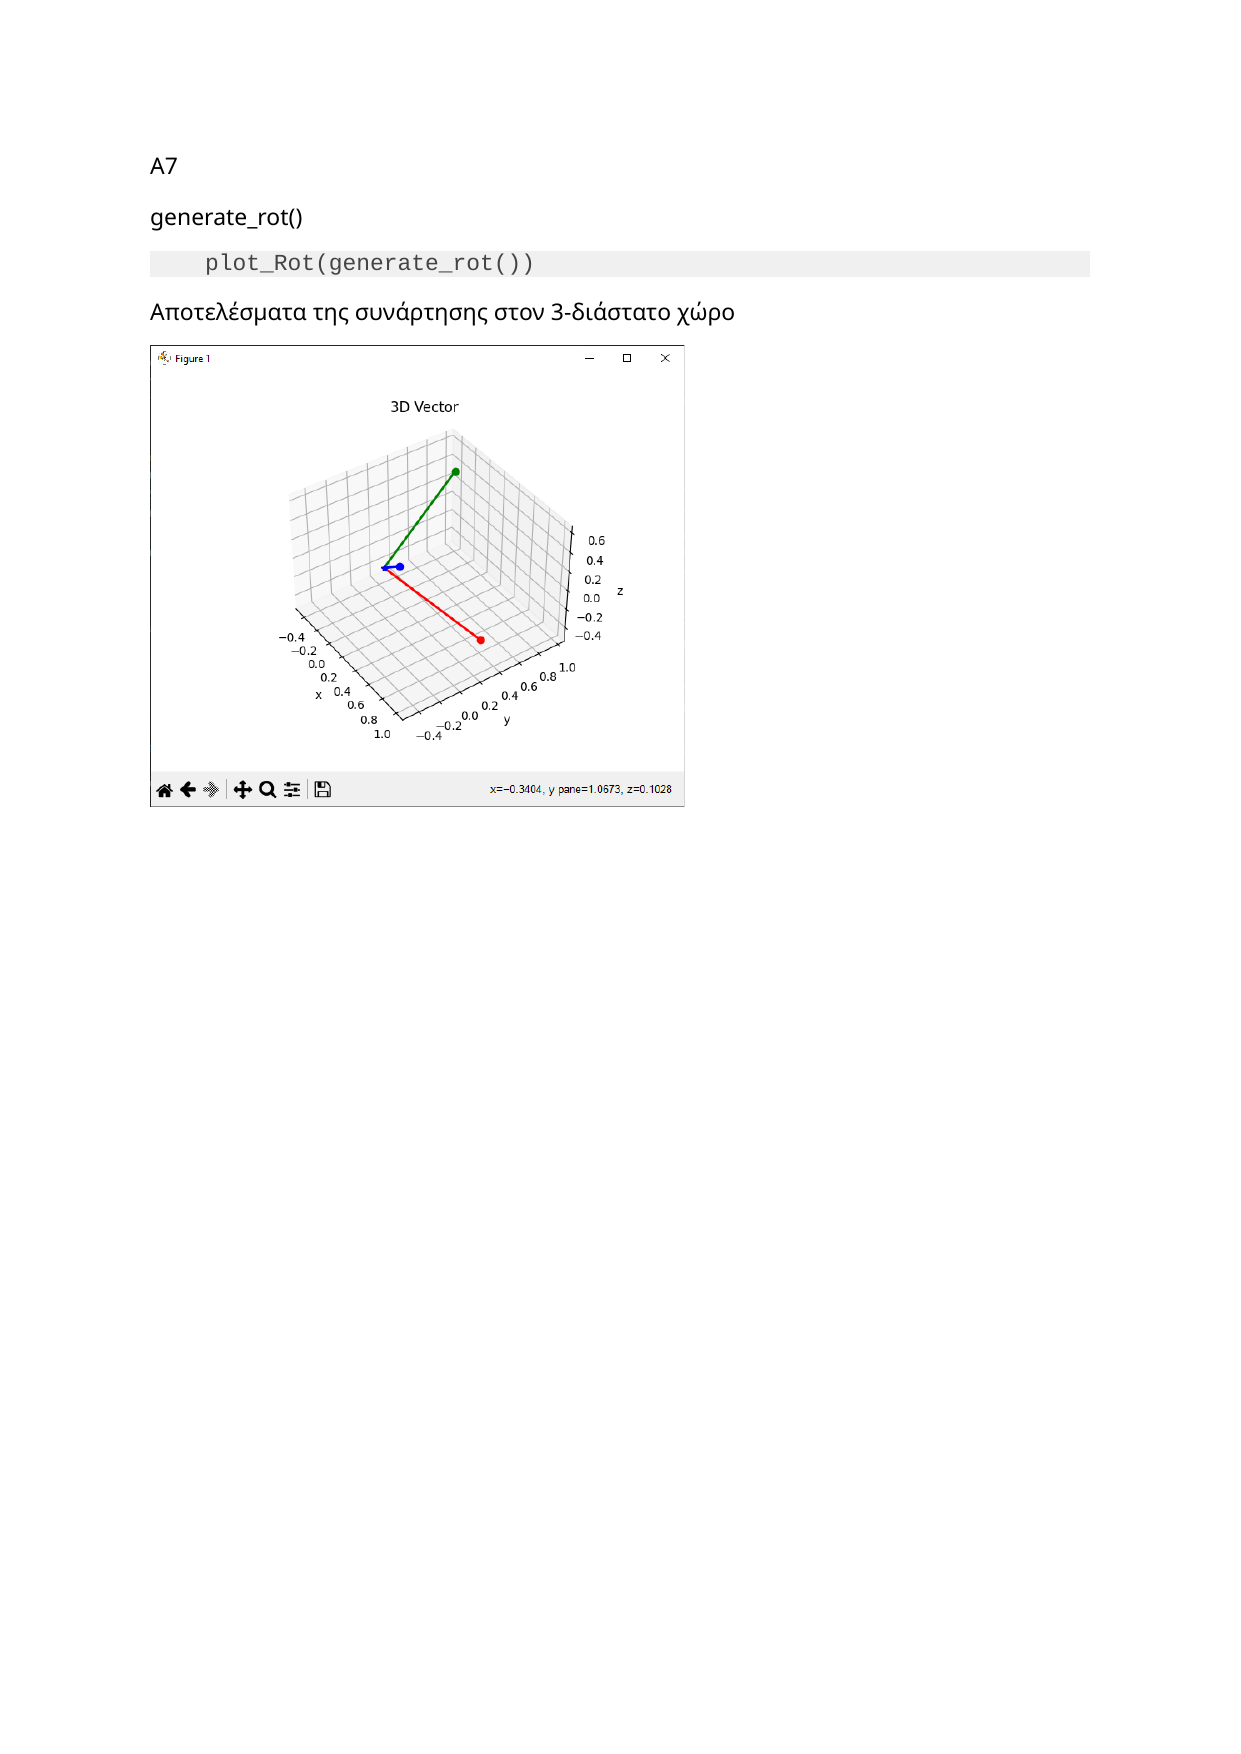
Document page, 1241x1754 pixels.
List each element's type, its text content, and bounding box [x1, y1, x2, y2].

text generate_rot() [150, 200, 1090, 232]
text A7 [150, 150, 1090, 181]
text plot_Rot(generate_rot()) [150, 251, 1090, 277]
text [150, 295, 1090, 327]
picture [150, 345, 685, 807]
